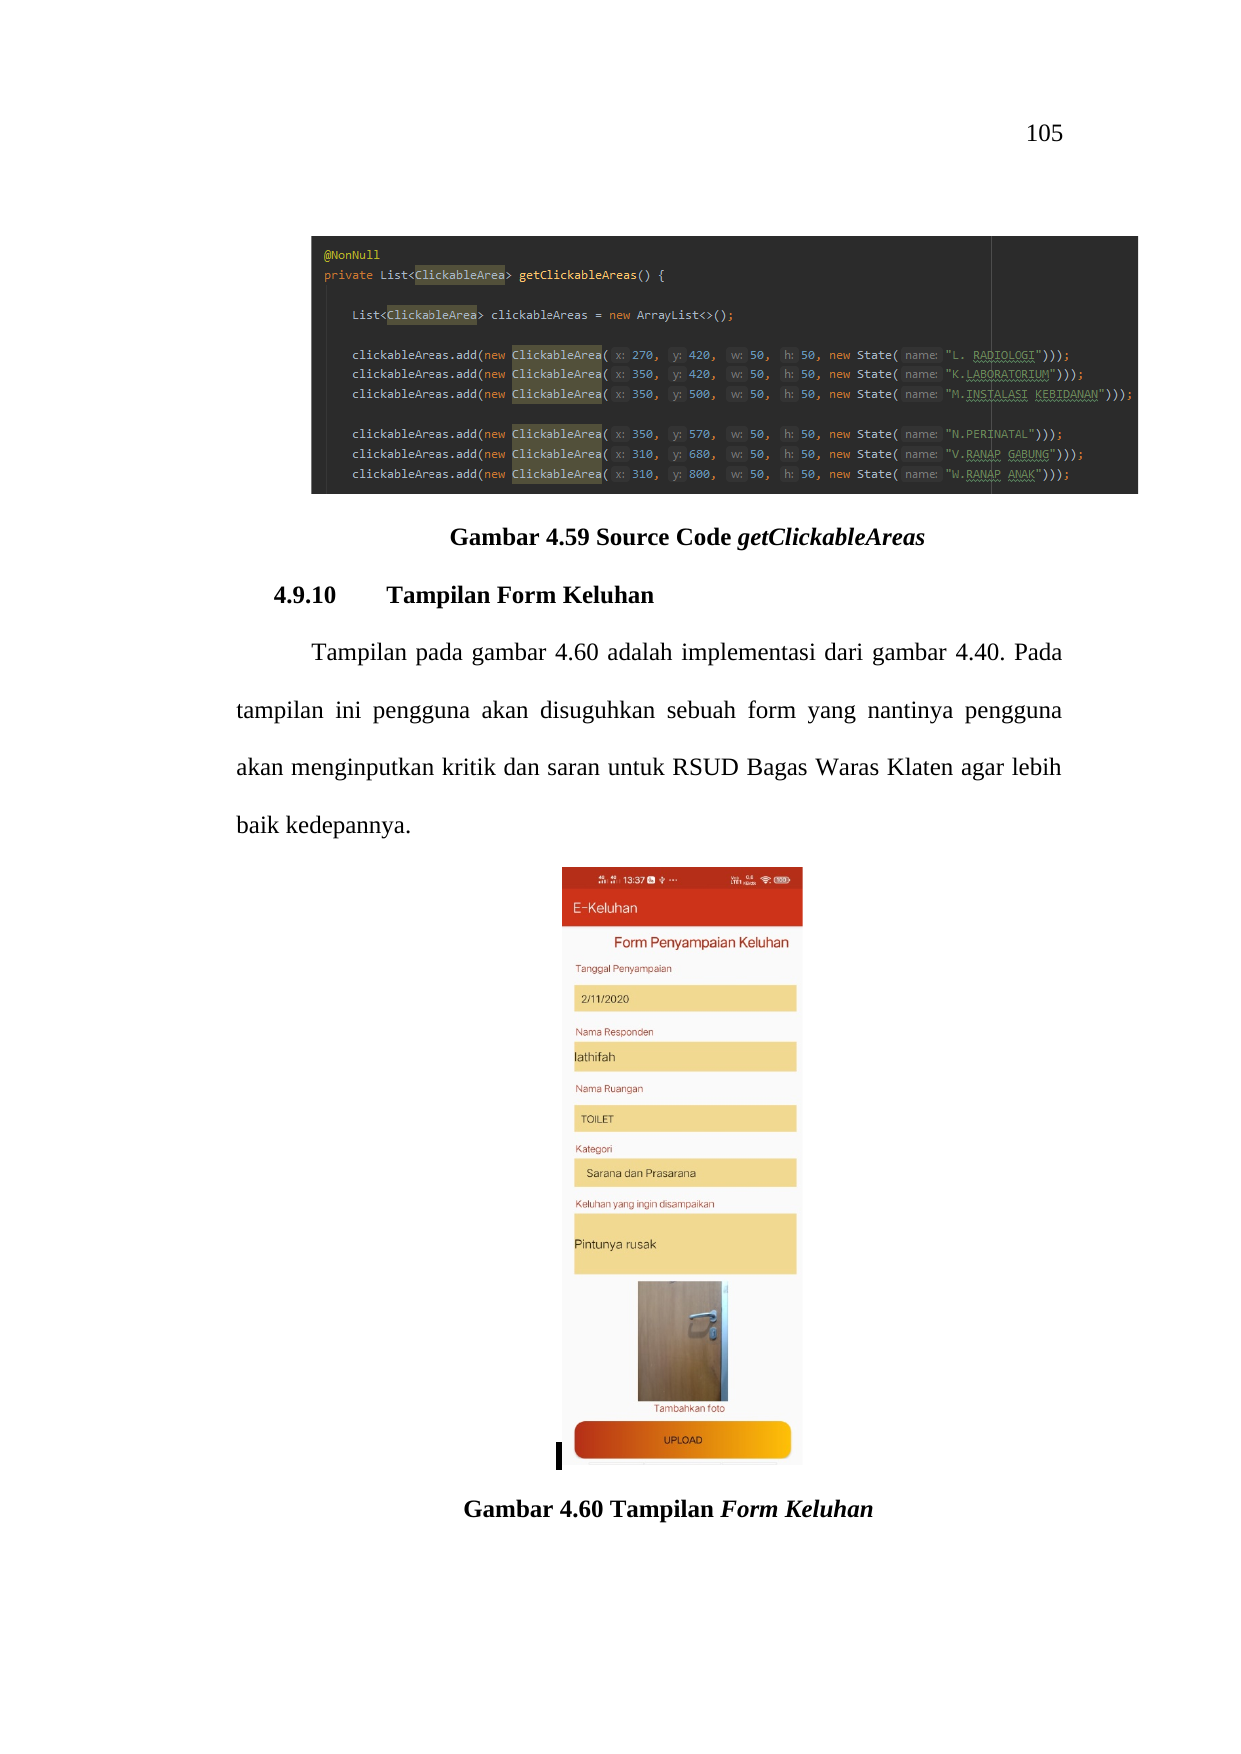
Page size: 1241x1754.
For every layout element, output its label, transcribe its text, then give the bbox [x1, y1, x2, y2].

text Tampilan pada gambar 4.60 adalah implementasi dari gambar 4.40. Pada tampilan ini pengguna akan disuguhkan sebuah form yang nantinya pengguna akan menginputkan kritik dan saran untuk RSUD Bagas Waras Klaten agar lebih baik kedepannya. [236, 637, 1063, 839]
subtitle Tampilan Form Keluhan [274, 580, 1063, 609]
text Gambar 4.60 Tampilan Form Keluhan [274, 1494, 1063, 1522]
picture [562, 867, 803, 1465]
text Gambar 4.59 Source Code getClickableAreas [236, 522, 1063, 551]
